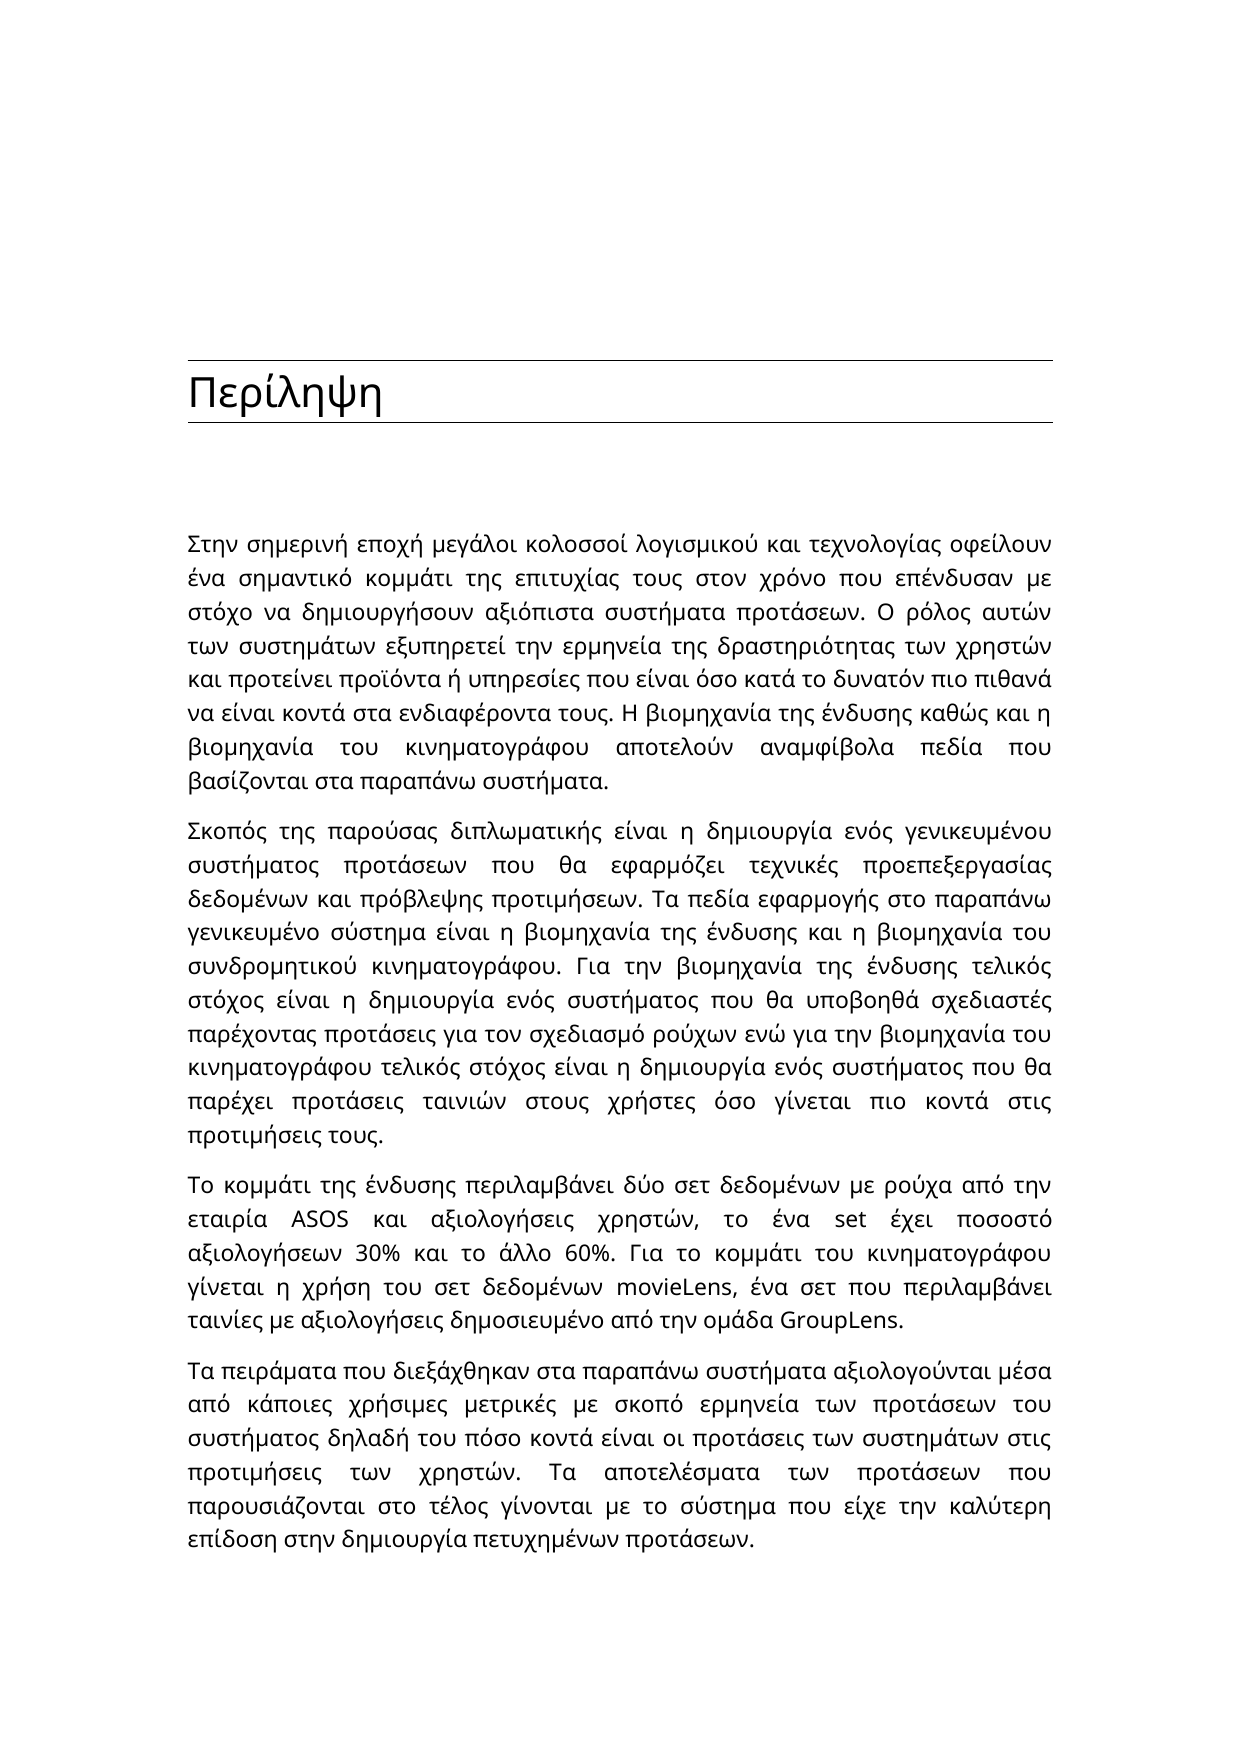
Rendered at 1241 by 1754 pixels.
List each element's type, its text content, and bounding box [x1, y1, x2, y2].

subtitle Περίληψη [187, 361, 1053, 423]
text Το κομμάτι της ένδυσης περιλαμβάνει δύο σετ δεδομένων με ρούχα από την εταιρία ASOS και αξιολογήσεις χρηστών, το ένα set έχει ποσοστό αξιολογήσεων 30% και το άλλο 60%. Για το κομμάτι του κινηματογράφου γίνεται η χρήση του σετ δεδομένων movieLens, ένα σετ που περιλαμβάνει ταινίες με αξιολογήσεις δημοσιευμένο από την ομάδα GroupLens. [187, 1169, 1053, 1335]
text Στην σημερινή εποχή μεγάλοι κολοσσοί λογισμικού και τεχνολογίας οφείλουν ένα σημαντικό κομμάτι της επιτυχίας τους στον χρόνο που επένδυσαν με στόχο να δημιουργήσουν αξιόπιστα συστήματα προτάσεων. Ο ρόλος αυτών των συστημάτων εξυπηρετεί την ερμηνεία της δραστηριότητας των χρηστών και προτείνει προϊόντα ή υπηρεσίες που είναι όσο κατά το δυνατόν πιο πιθανά να είναι κοντά στα ενδιαφέροντα τους. H βιομηχανία της ένδυσης καθώς και η βιομηχανία του κινηματογράφου αποτελούν αναμφίβολα πεδία που βασίζονται στα παραπάνω συστήματα. [187, 528, 1053, 796]
text Τα πειράματα που διεξάχθηκαν στα παραπάνω συστήματα αξιολογούνται μέσα από κάποιες χρήσιμες μετρικές με σκοπό ερμηνεία των προτάσεων του συστήματος δηλαδή του πόσο κοντά είναι οι προτάσεις των συστημάτων στις προτιμήσεις των χρηστών. Τα αποτελέσματα των προτάσεων που παρουσιάζονται στο τέλος γίνονται με το σύστημα που είχε την καλύτερη επίδοση στην δημιουργία πετυχημένων προτάσεων. [187, 1354, 1053, 1554]
text Σκοπός της παρούσας διπλωματικής είναι η δημιουργία ενός γενικευμένου συστήματος προτάσεων που θα εφαρμόζει τεχνικές προεπεξεργασίας δεδομένων και πρόβλεψης προτιμήσεων. Τα πεδία εφαρμογής στο παραπάνω γενικευμένο σύστημα είναι η βιομηχανία της ένδυσης και η βιομηχανία του συνδρομητικού κινηματογράφου. Για την βιομηχανία της ένδυσης τελικός στόχος είναι η δημιουργία ενός συστήματος που θα υποβοηθά σχεδιαστές παρέχοντας προτάσεις για τον σχεδιασμό ρούχων ενώ για την βιομηχανία του κινηματογράφου τελικός στόχος είναι η δημιουργία ενός συστήματος που θα παρέχει προτάσεις ταινιών στους χρήστες όσο γίνεται πιο κοντά στις προτιμήσεις τους. [187, 815, 1053, 1150]
